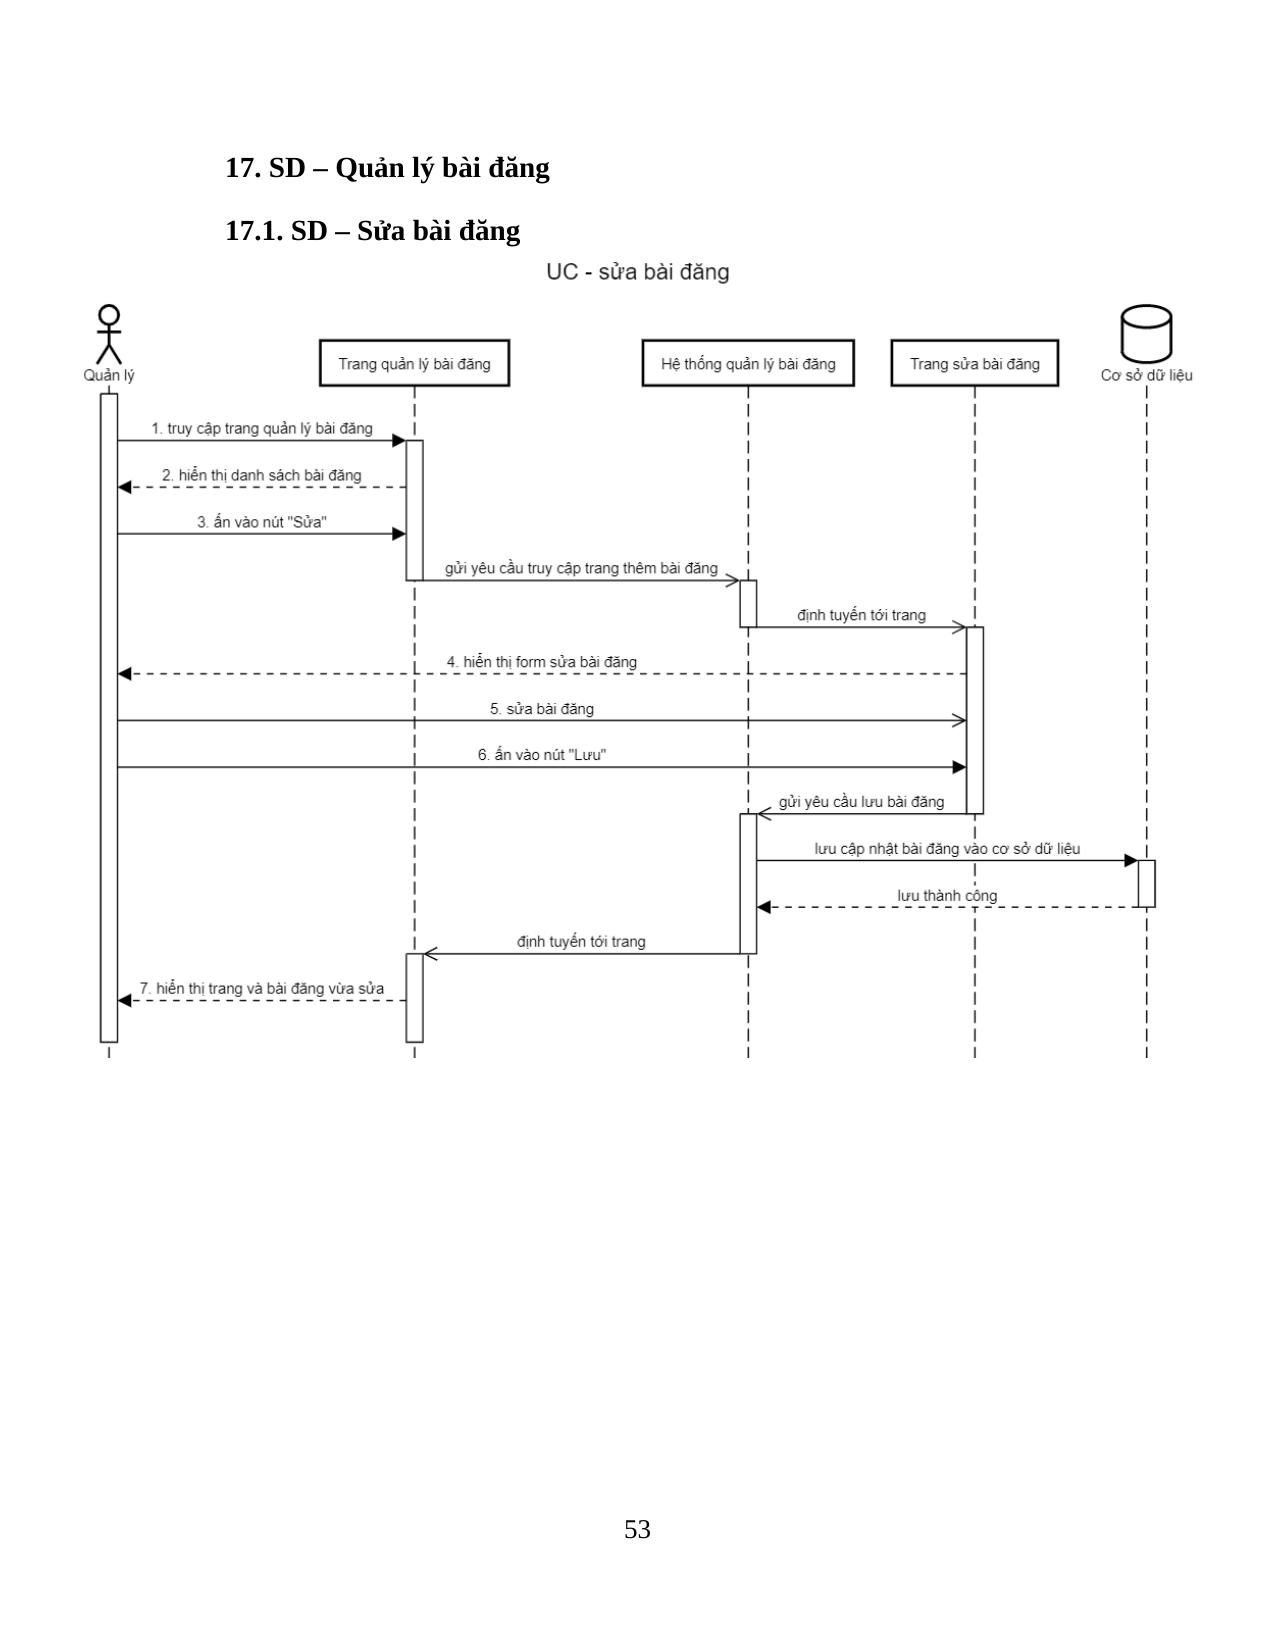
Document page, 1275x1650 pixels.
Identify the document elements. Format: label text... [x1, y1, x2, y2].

picture [75, 254, 1200, 1058]
subtitle 17. SD – Quản lý bài đăng [150, 150, 1125, 183]
subtitle 17.1. SD – Sửa bài đăng [150, 213, 1125, 246]
